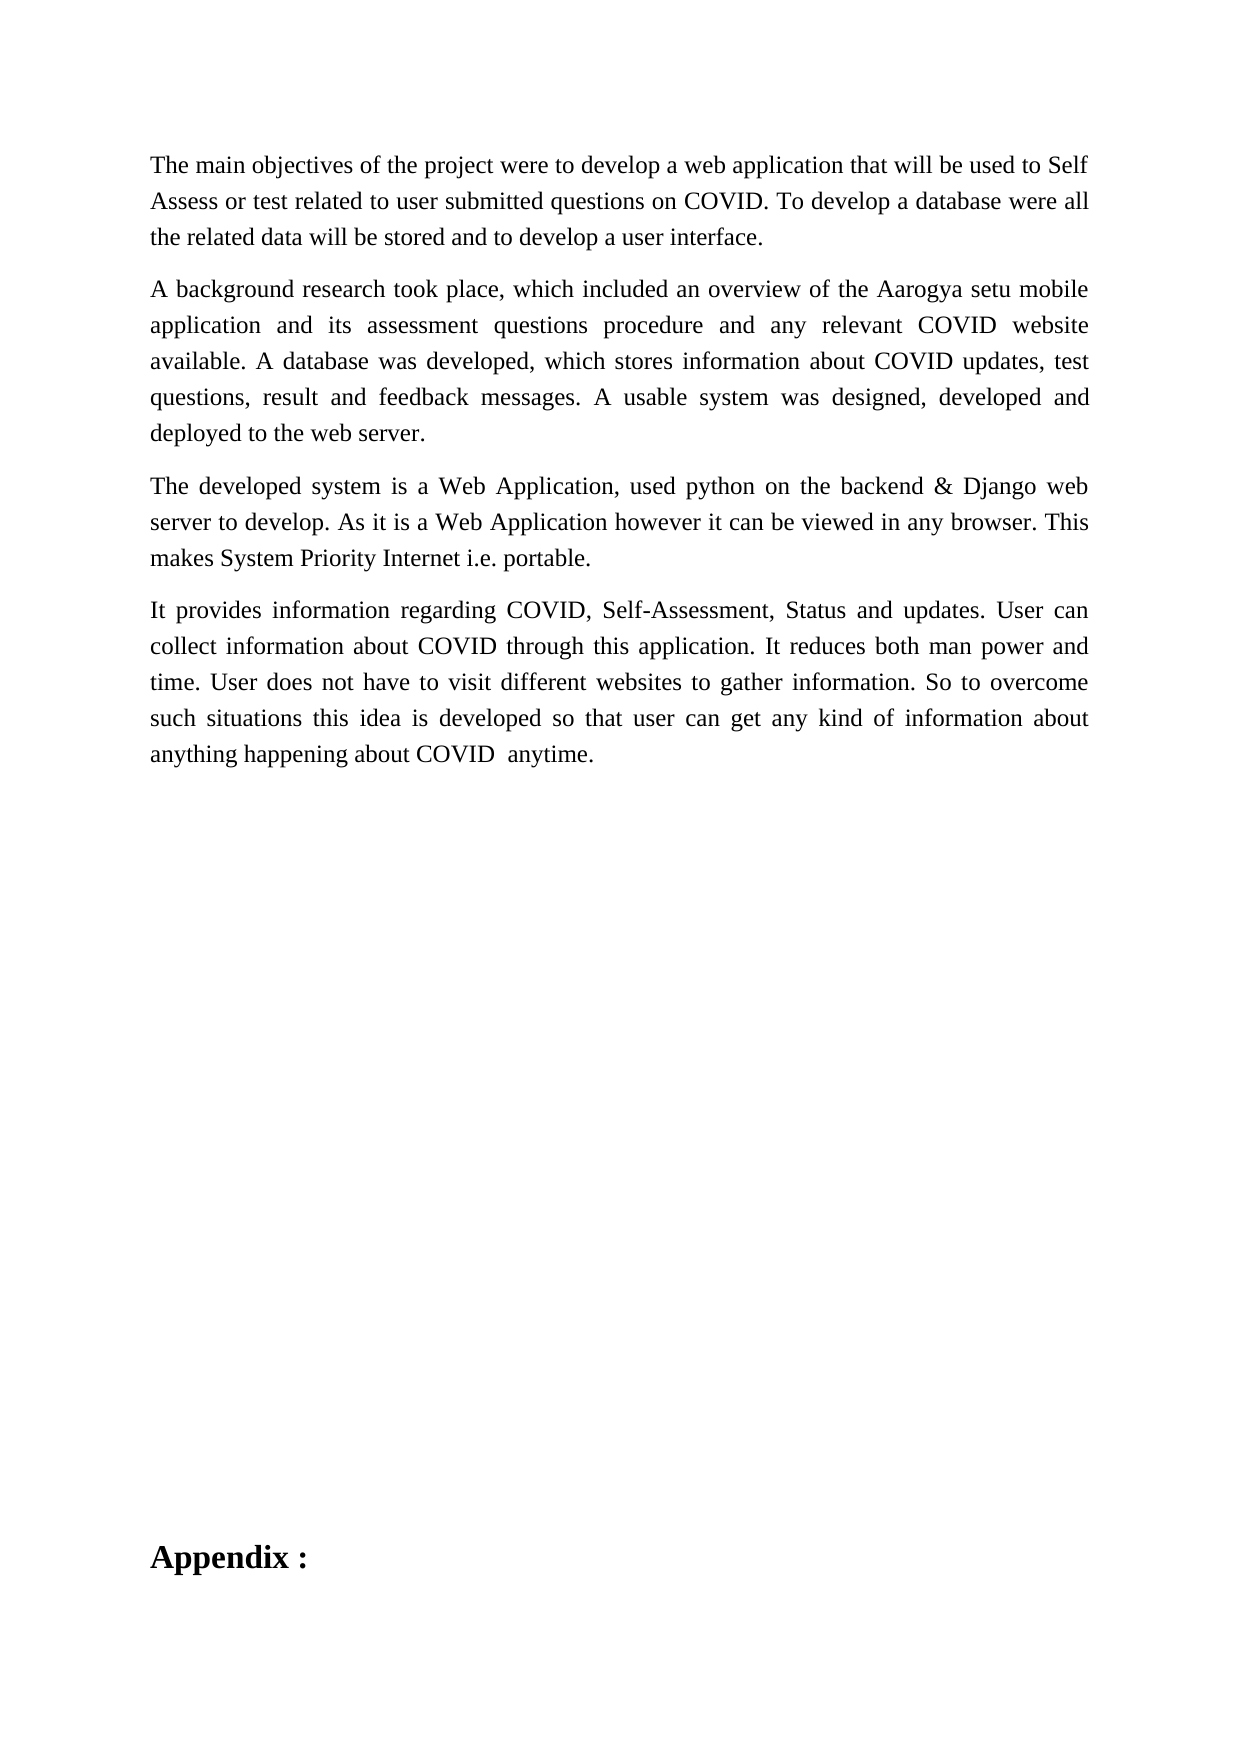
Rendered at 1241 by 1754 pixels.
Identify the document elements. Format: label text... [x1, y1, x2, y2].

text A background research took place, which included an overview of the Aarogya setu mobile application and its assessment questions procedure and any relevant COVID website available. A database was developed, which stores information about COVID updates, test questions, result and feedback messages. A usable system was designed, developed and deployed to the web server. [150, 274, 1090, 447]
text It provides information regarding COVID, Self-Assessment, Status and updates. User can collect information about COVID through this application. It reduces both man power and time. User does not have to visit different websites to gather information. So to overcome such situations this idea is developed so that user can get any kind of information about anything happening about COVID anytime. [150, 595, 1090, 768]
text The developed system is a Web Application, used python on the backend & Django web server to develop. As it is a Web Application however it can be viewed in any browser. This makes System Priority Internet i.e. portable. [150, 471, 1090, 571]
text The main objectives of the project were to develop a web application that will be used to Self Assess or test related to user submitted questions on COVID. To develop a database were all the related data will be stored and to develop a user interface. [150, 150, 1090, 251]
text Appendix : [150, 1537, 1090, 1576]
